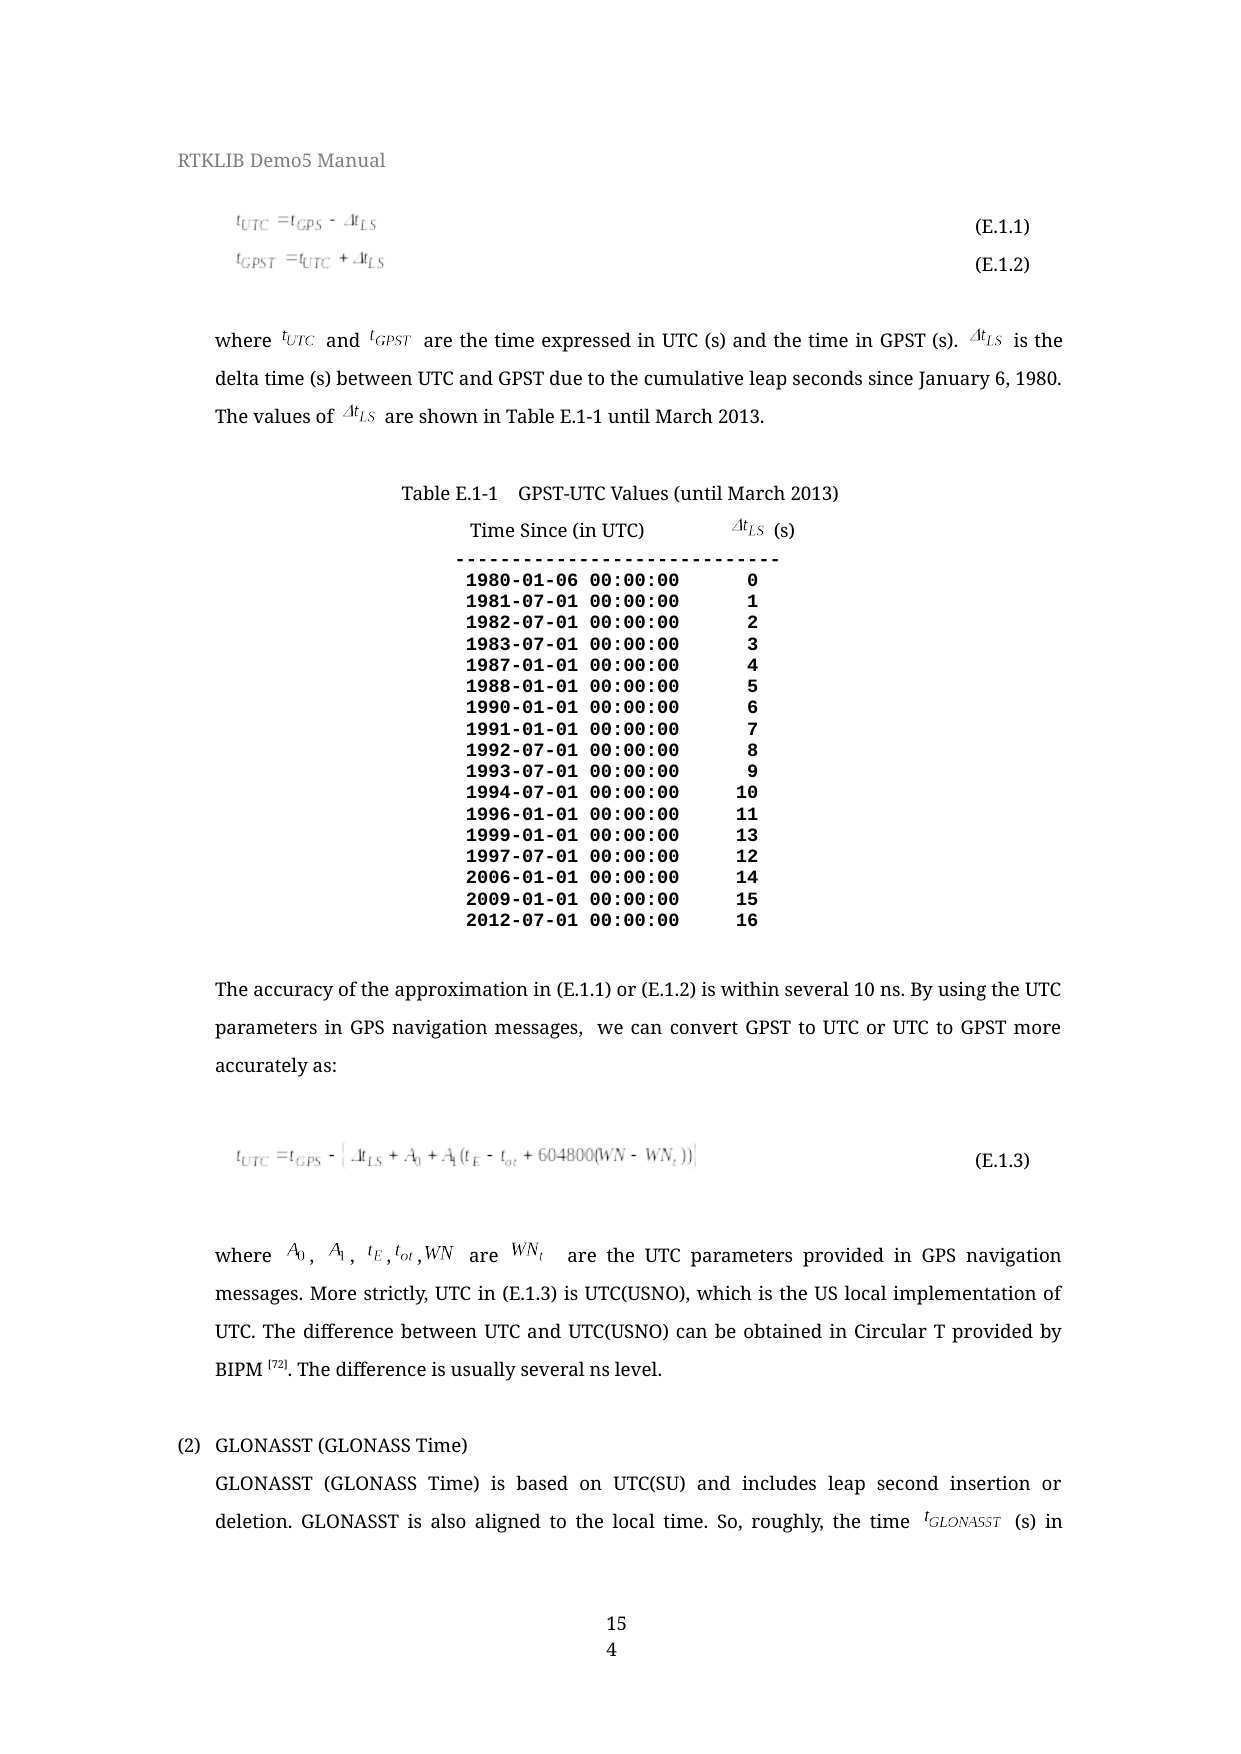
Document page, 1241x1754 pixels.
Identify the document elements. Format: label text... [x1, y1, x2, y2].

text 1982-07-01 00:00:00 2 [421, 613, 1063, 634]
text where , , ,, are are the UTC parameters provided in GPS navigation messages. More strictly, UTC in (E.1.3) is UTC(USNO), which is the US local implementation of UTC. The difference between UTC and UTC(USNO) can be obtained in Circular T provided by BIPM [72]. The difference is usually several ns level. [215, 1236, 1063, 1388]
text (E.1.3) [233, 1122, 1063, 1198]
list GLONASST (GLONASS Time) [177, 1426, 1063, 1464]
text 1993-07-01 00:00:00 9 [421, 762, 1063, 783]
text 2009-01-01 00:00:00 15 [421, 889, 1063, 911]
text ----------------------------- [421, 549, 1063, 571]
text 2006-01-01 00:00:00 14 [421, 868, 1063, 889]
text 1991-01-01 00:00:00 7 [421, 719, 1063, 741]
text (E.1.2) [233, 245, 1063, 283]
text 1981-07-01 00:00:00 1 [421, 592, 1063, 613]
text 1988-01-01 00:00:00 5 [421, 677, 1063, 698]
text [215, 1464, 1063, 1540]
text 1999-01-01 00:00:00 13 [421, 826, 1063, 847]
text 1983-07-01 00:00:00 3 [421, 634, 1063, 656]
text 1990-01-01 00:00:00 6 [421, 698, 1063, 719]
text 1987-01-01 00:00:00 4 [421, 656, 1063, 677]
text (E.1.1) [233, 207, 1063, 245]
text 1992-07-01 00:00:00 8 [421, 741, 1063, 762]
text 2012-07-01 00:00:00 16 [421, 911, 1063, 932]
text 1997-07-01 00:00:00 12 [421, 847, 1063, 868]
text The accuracy of the approximation in (E.1.1) or (E.1.2) is within several 10 ns. By using the UTC parameters in GPS navigation messages, we can convert GPST to UTC or UTC to GPST more accurately as: [215, 970, 1063, 1084]
text Time Since (in UTC) (s) [421, 512, 1063, 549]
text 1980-01-06 00:00:00 0 [421, 571, 1063, 592]
text Table E.1-1 GPST-UTC Values (until March 2013) [177, 473, 1063, 512]
text 1994-07-01 00:00:00 10 [421, 783, 1063, 804]
text 1996-01-01 00:00:00 11 [421, 804, 1063, 826]
text where and are the time expressed in UTC (s) and the time in GPST (s). is the delta time (s) between UTC and GPST due to the cumulative leap seconds since January 6, 1980. The values of are shown in Table E.1-1 until March 2013. [215, 321, 1063, 436]
